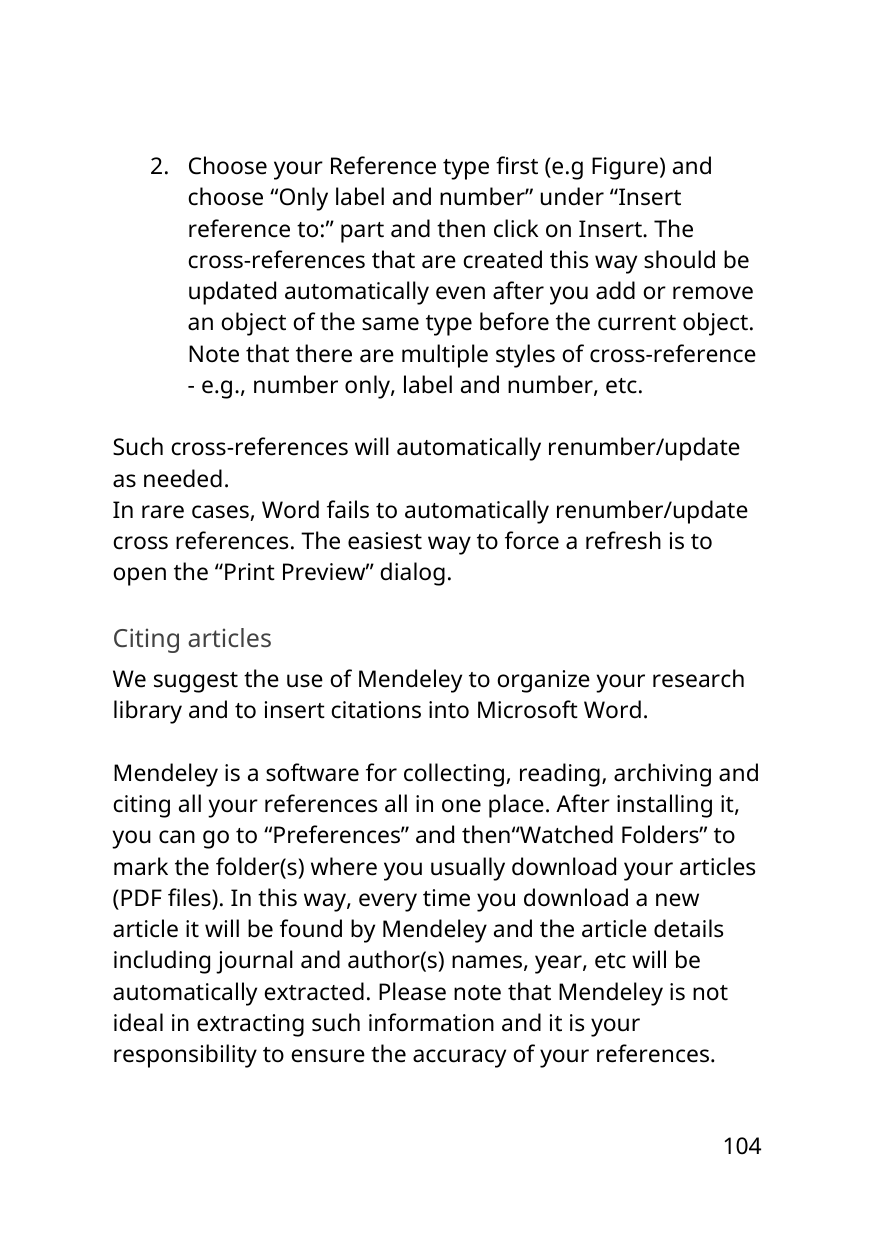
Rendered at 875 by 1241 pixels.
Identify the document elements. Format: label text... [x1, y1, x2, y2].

text We suggest the use of Mendeley to organize your research library and to insert citations into Microsoft Word. [112, 663, 762, 726]
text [112, 757, 762, 1069]
text Such cross-references will automatically renumber/update as needed. [112, 431, 762, 494]
subtitle Citing articles [112, 621, 762, 655]
list Choose your Reference type first (e.g Figure) and choose “Only label and number” under “Insert reference to:” part and then click on Insert. The cross-references that are created this way should be updated automatically even after you add or remove an object of the same type before the current object. Note that there are multiple styles of cross-reference - e.g., number only, label and number, etc. [150, 150, 762, 400]
text In rare cases, Word fails to automatically renumber/update cross references. The easiest way to force a refresh is to open the “Print Preview” dialog. [112, 494, 762, 587]
